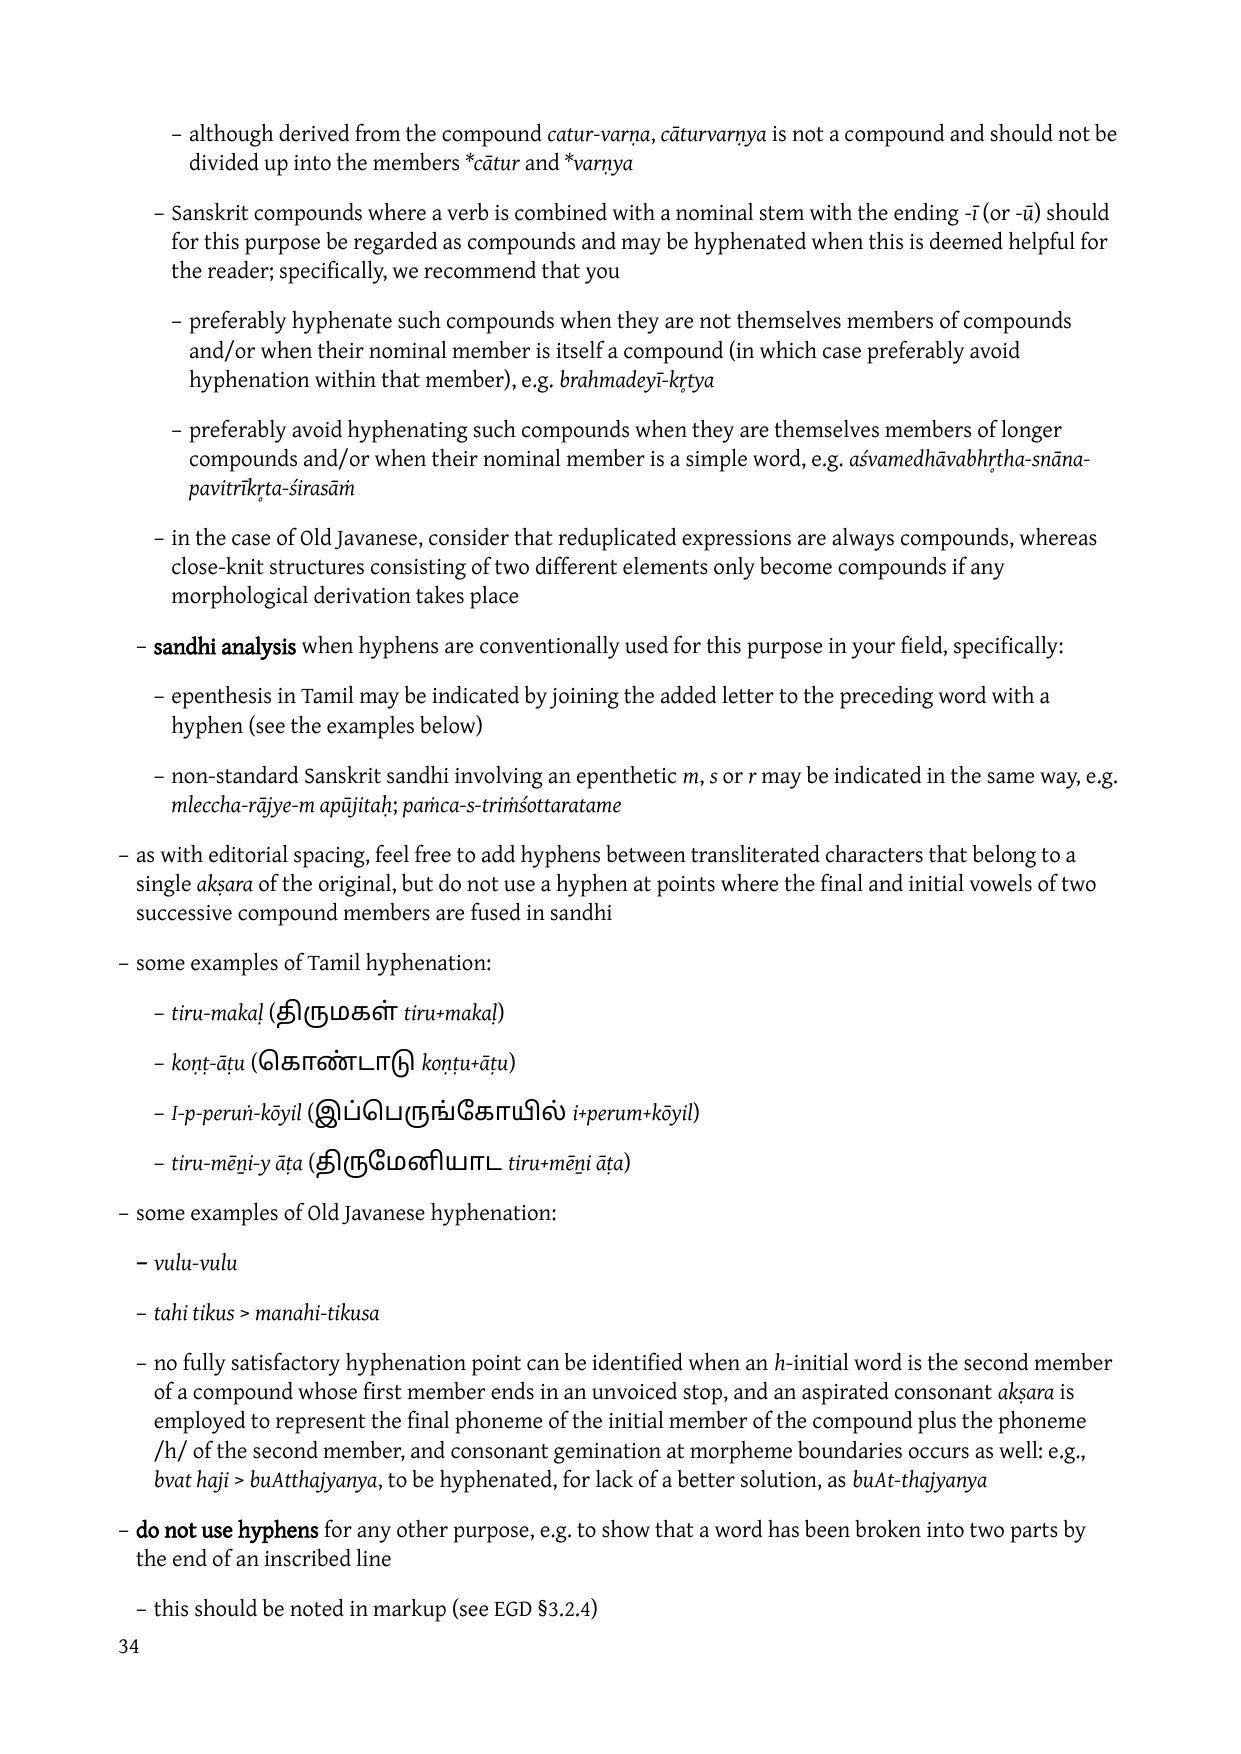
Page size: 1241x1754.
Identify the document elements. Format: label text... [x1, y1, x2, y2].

list preferably avoid hyphenating such compounds when they are themselves members of longer compounds and/or when their nominal member is a simple word, e.g. aśvamedhāvabhr̥tha-snāna-pavitrīkr̥ta-śirasāṁ [171, 414, 1122, 501]
list although derived from the compound catur-varṇa, cāturvarṇya is not a compound and should not be divided up into the members *cātur and *varṇya [171, 118, 1122, 176]
list I-p-peruṅ-kōyil (இப்பெருங்கோயில் i+perum+kōyil) [153, 1097, 1122, 1126]
list tiru-mēṉi-y āṭa (திருமேனியாட tiru+mēṉi āṭa) [153, 1147, 1122, 1176]
list in the case of Old Javanese, consider that reduplicated expressions are always compounds, whereas close-knit structures consisting of two different elements only become compounds if any morphological derivation takes place [153, 522, 1122, 610]
list epenthesis in Tamil may be indicated by joining the added letter to the preceding word with a hyphen (see the examples below) [153, 681, 1122, 739]
list sandhi analysis when hyphens are conventionally used for this purpose in your field, specifically: [136, 631, 1122, 660]
list Sanskrit compounds where a verb is combined with a nominal stem with the ending -ī (or -ū) should for this purpose be regarded as compounds and may be hyphenated when this is deemed helpful for the reader; specifically, we recommend that you [153, 197, 1122, 285]
list koṇṭ-āṭu (கொண்டாடு koṇṭu+āṭu) [153, 1047, 1122, 1076]
list vulu-vulu [136, 1247, 1122, 1276]
list do not use hyphens for any other purpose, e.g. to show that a word has been broken into two parts by the end of an inscribed line [118, 1514, 1122, 1572]
list non-standard Sanskrit sandhi involving an epenthetic m, s or r may be indicated in the same way, e.g. mleccha-rājye-m apūjitaḥ; paṁca-s-triṁśottaratame [153, 760, 1122, 818]
list some examples of Old Javanese hyphenation: [118, 1197, 1122, 1226]
list some examples of Tamil hyphenation: [118, 947, 1122, 976]
list as with editorial spacing, feel free to add hyphens between transliterated characters that belong to a single akṣara of the original, but do not use a hyphen at points where the final and initial vowels of two successive compound members are fused in sandhi [118, 839, 1122, 926]
list no fully satisfactory hyphenation point can be identified when an h-initial word is the second member of a compound whose first member ends in an unvoiced stop, and an aspirated consonant akṣara is employed to represent the final phoneme of the initial member of the compound plus the phoneme /h/ of the second member, and consonant gemination at morpheme boundaries occurs as well: e.g., bvat haji > buAtthajyanya, to be hyphenated, for lack of a better solution, as buAt-thajyanya [136, 1347, 1122, 1493]
list tiru-makaḷ (திருமகள் tiru+makaḷ) [153, 997, 1122, 1026]
list tahi tikus > manahi-tikusa [136, 1297, 1122, 1326]
list this should be noted in markup (see EGD §3.2.4) [136, 1593, 1122, 1622]
list preferably hyphenate such compounds when they are not themselves members of compounds and/or when their nominal member is itself a compound (in which case preferably avoid hyphenation within that member), e.g. brahmadeyī-kr̥tya [171, 306, 1122, 393]
